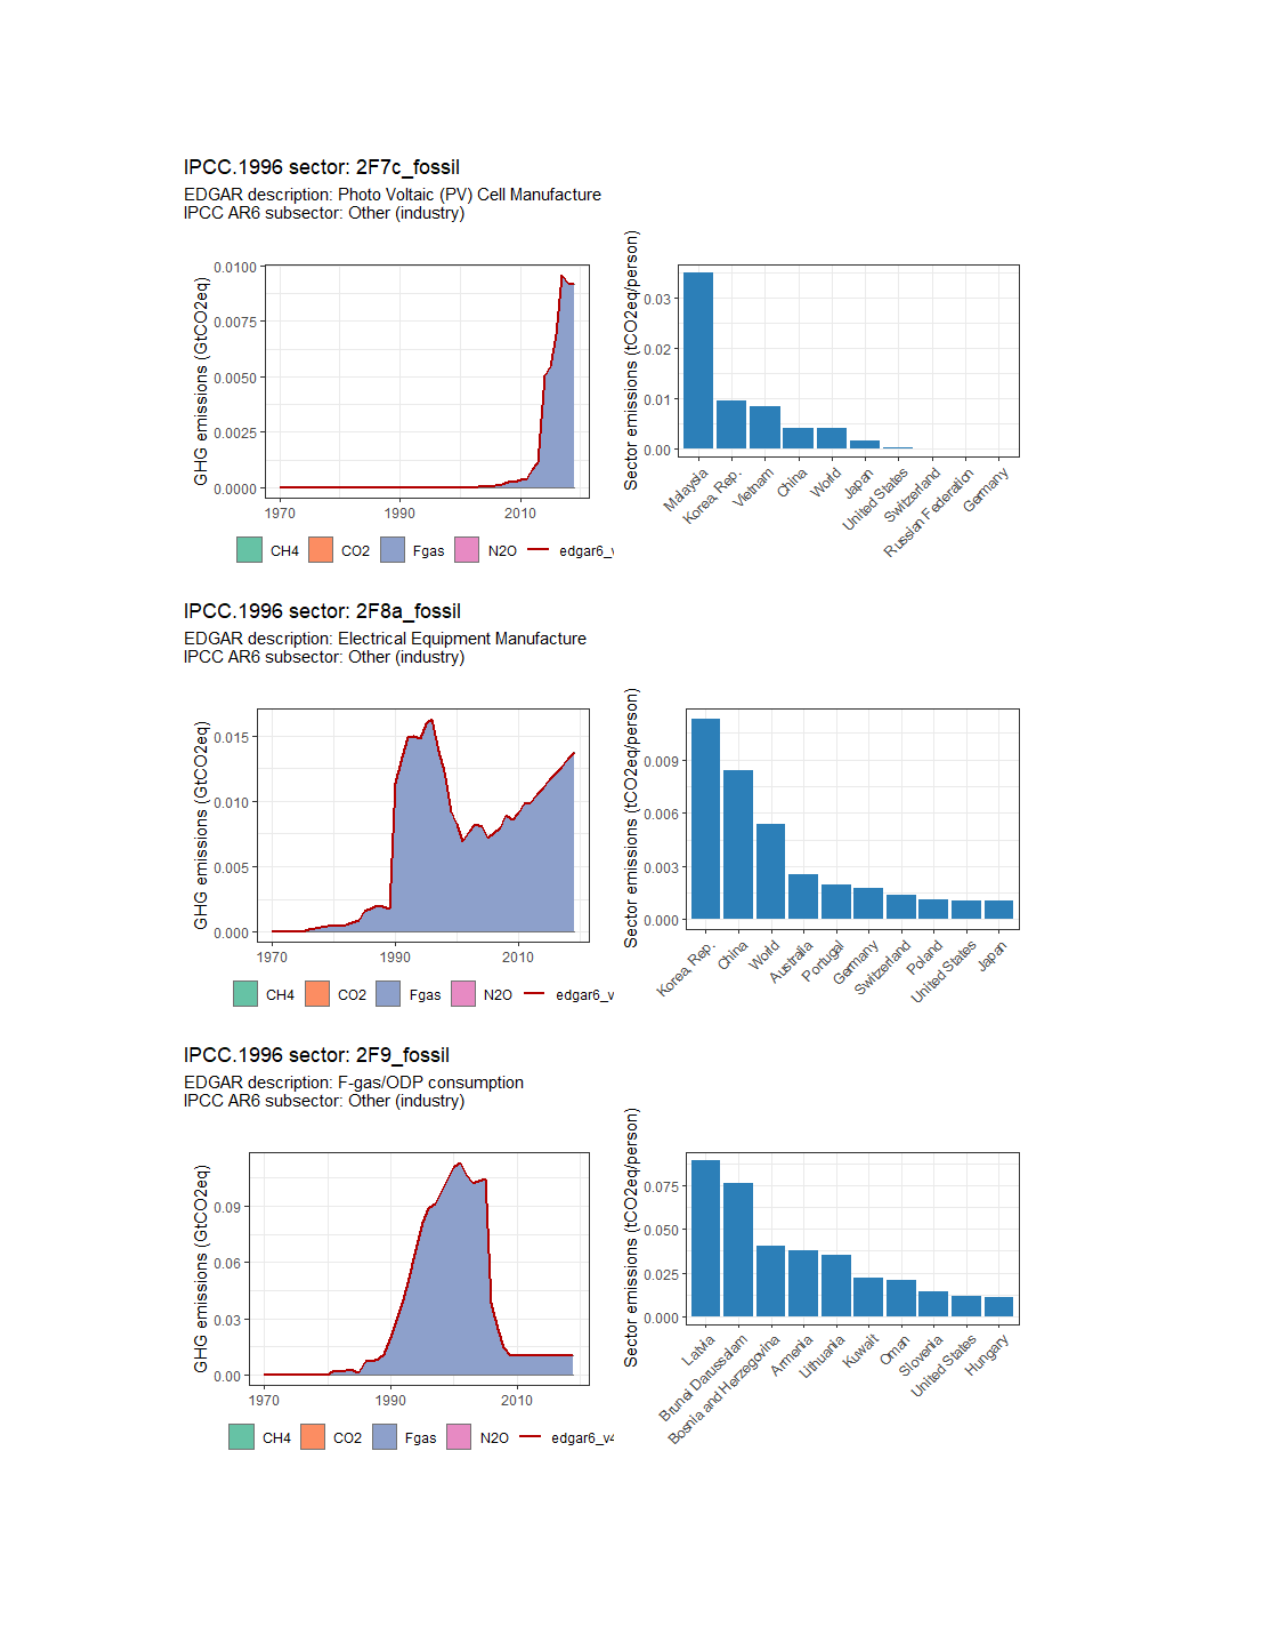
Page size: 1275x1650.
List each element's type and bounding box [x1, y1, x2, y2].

picture [168, 593, 1044, 1032]
picture [168, 1037, 1044, 1475]
picture [168, 150, 1044, 588]
